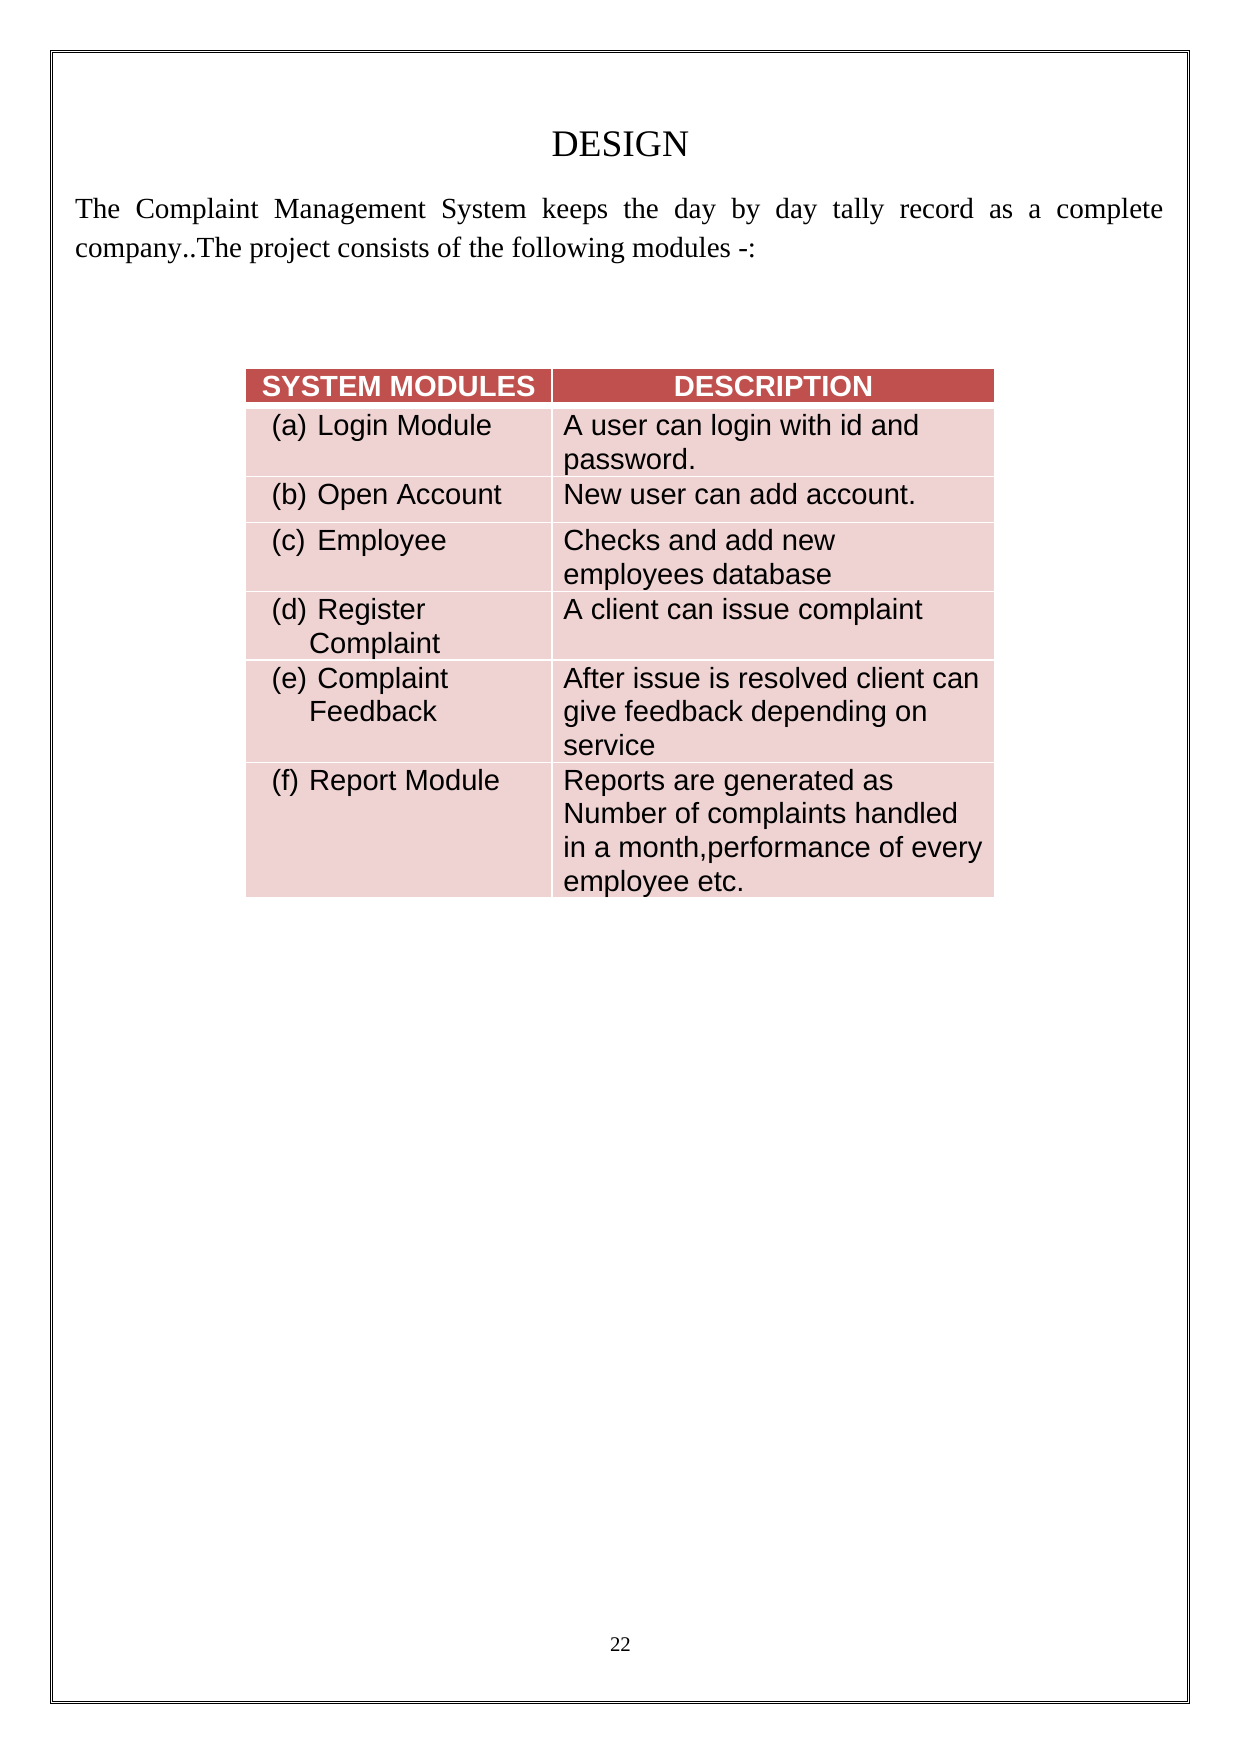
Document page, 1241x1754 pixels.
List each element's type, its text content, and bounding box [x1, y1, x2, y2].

table_cell Login Module [246, 409, 551, 476]
table_cell A user can login with id and password. [553, 409, 994, 476]
table_cell Register Complaint [246, 592, 551, 659]
table_header DESCRIPTION [553, 369, 994, 402]
table_cell Checks and add new employees database [553, 523, 994, 591]
table_cell After issue is resolved client can give feedback depending on service [553, 661, 994, 761]
text DESIGN [75, 121, 1165, 164]
table_cell A client can issue complaint [553, 592, 994, 659]
text The Complaint Management System keeps the day by day tally record as a complete company..The project consists of the following modules -: [75, 191, 1165, 263]
table_cell Complaint Feedback [246, 661, 551, 761]
table_cell Employee [246, 523, 551, 591]
table_cell Reports are generated as Number of complaints handled in a month,performance of every employee etc. [553, 763, 994, 897]
table_header SYSTEM MODULES [246, 369, 551, 402]
table_cell Open Account [246, 477, 551, 522]
table_cell New user can add account. [553, 477, 994, 522]
table_cell Report Module [246, 763, 551, 897]
